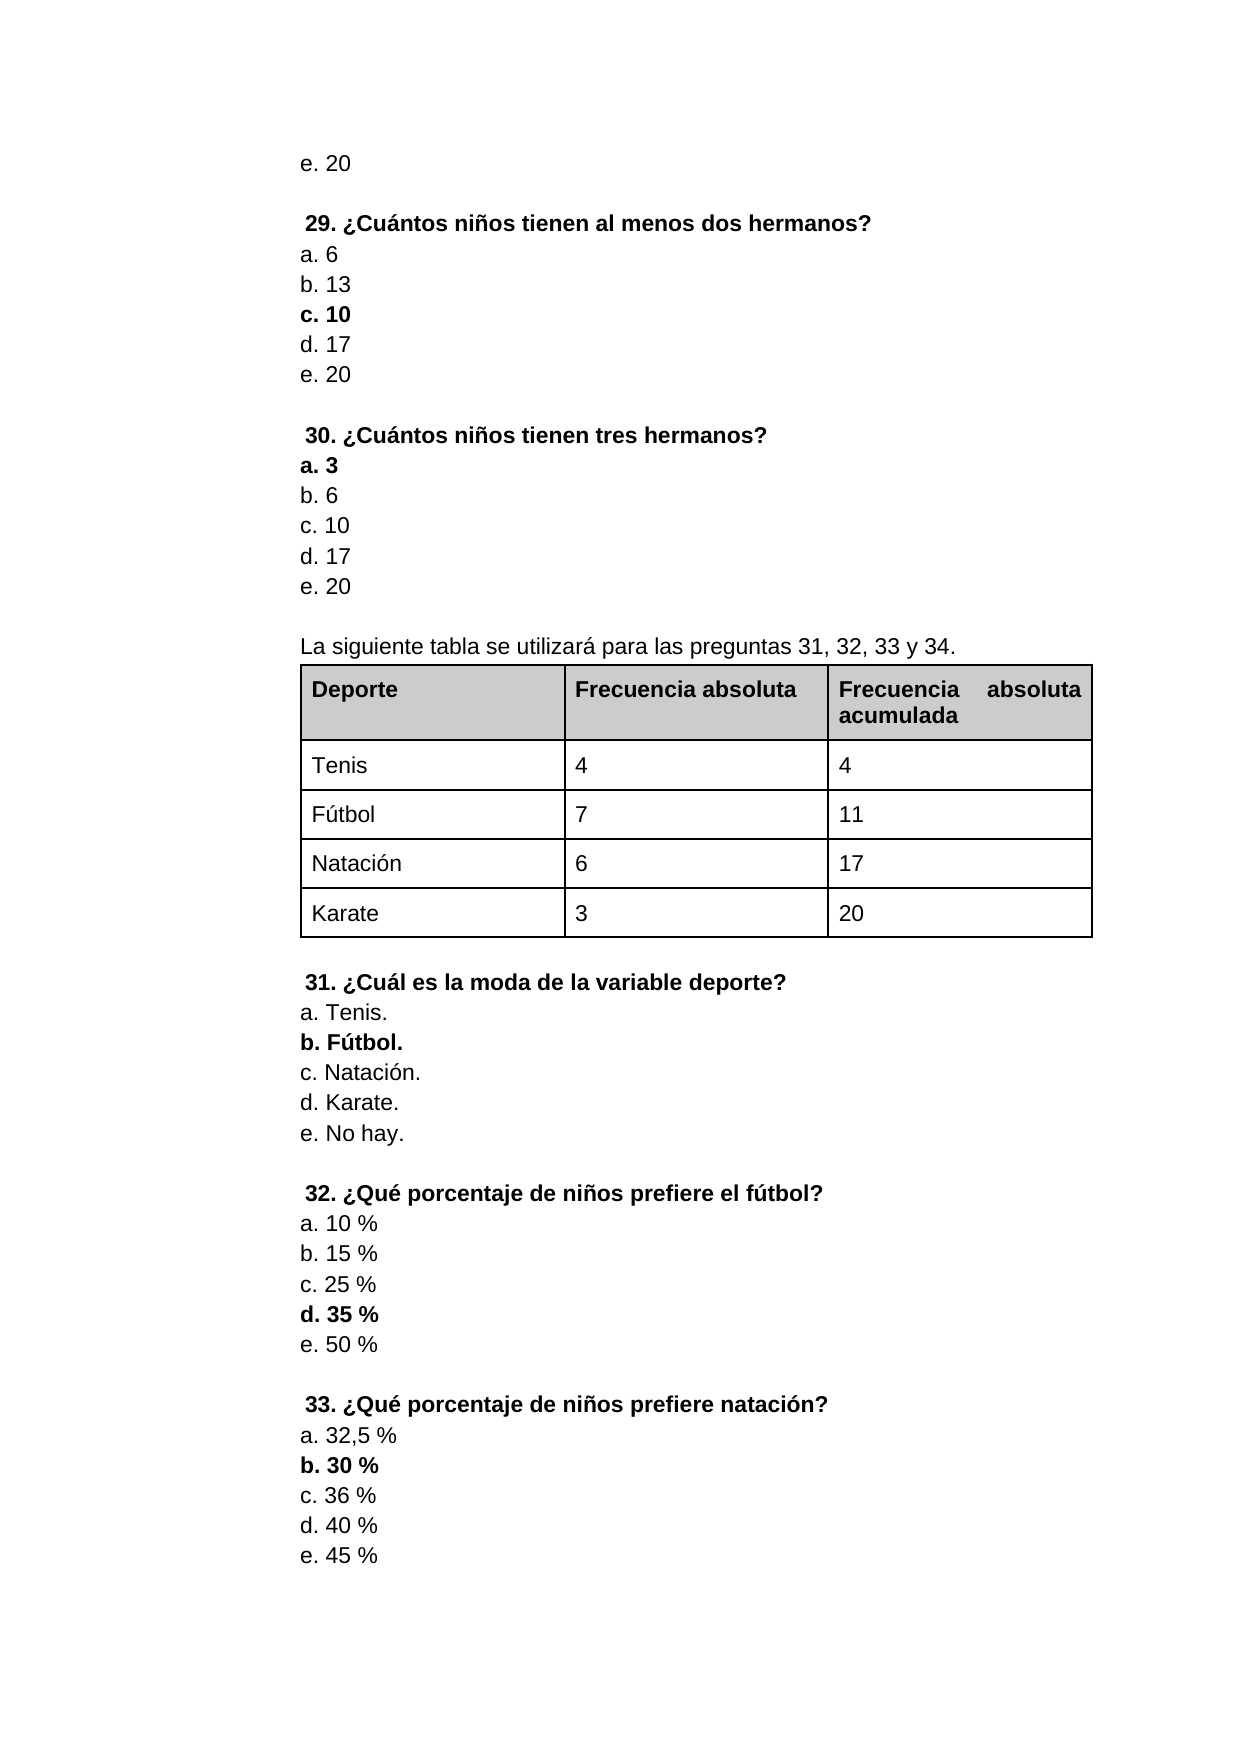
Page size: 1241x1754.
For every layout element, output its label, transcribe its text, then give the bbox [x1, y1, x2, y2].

list ¿Cuántos niños tienen al menos dos hermanos? [305, 210, 1090, 237]
table_header Deporte [302, 666, 564, 739]
table_cell 11 [829, 791, 1091, 838]
text c. 10 [300, 301, 1090, 327]
text d. 40 % [300, 1512, 1090, 1539]
table_cell 4 [566, 741, 827, 788]
text e. 20 [300, 573, 1090, 599]
text La siguiente tabla se utilizará para las preguntas 31, 32, 33 y 34. [300, 633, 1090, 660]
table_cell 4 [829, 741, 1091, 788]
table_cell 7 [566, 791, 827, 838]
table_cell Tenis [302, 741, 564, 788]
table_cell Natación [302, 840, 564, 887]
text e. 20 [300, 150, 1090, 176]
text e. 45 % [300, 1542, 1090, 1569]
text d. 17 [300, 331, 1090, 358]
text a. Tenis. [300, 999, 1090, 1025]
table_header Frecuencia absoluta [566, 666, 827, 739]
table_header Frecuencia absoluta acumulada [829, 666, 1091, 739]
text e. 50 % [300, 1331, 1090, 1357]
text c. 10 [300, 512, 1090, 539]
text c. 25 % [300, 1271, 1090, 1297]
text d. Karate. [300, 1089, 1090, 1116]
table_cell Karate [302, 889, 564, 936]
list ¿Qué porcentaje de niños prefiere natación? [305, 1391, 1090, 1418]
text a. 32,5 % [300, 1422, 1090, 1448]
text e. 20 [300, 361, 1090, 388]
table_cell 3 [566, 889, 827, 936]
text e. No hay. [300, 1119, 1090, 1146]
table_cell Fútbol [302, 791, 564, 838]
text a. 10 % [300, 1210, 1090, 1237]
text b. 15 % [300, 1240, 1090, 1267]
text a. 6 [300, 241, 1090, 267]
text d. 17 [300, 543, 1090, 569]
table_cell 20 [829, 889, 1091, 936]
text c. Natación. [300, 1059, 1090, 1086]
table_cell 17 [829, 840, 1091, 887]
text c. 36 % [300, 1482, 1090, 1508]
text b. Fútbol. [300, 1029, 1090, 1055]
list ¿Qué porcentaje de niños prefiere el fútbol? [305, 1180, 1090, 1206]
list ¿Cuál es la moda de la variable deporte? [305, 968, 1090, 995]
text a. 3 [300, 452, 1090, 478]
text d. 35 % [300, 1301, 1090, 1327]
list ¿Cuántos niños tienen tres hermanos? [305, 422, 1090, 448]
text b. 13 [300, 271, 1090, 297]
text b. 30 % [300, 1452, 1090, 1478]
table_cell 6 [566, 840, 827, 887]
text b. 6 [300, 482, 1090, 509]
